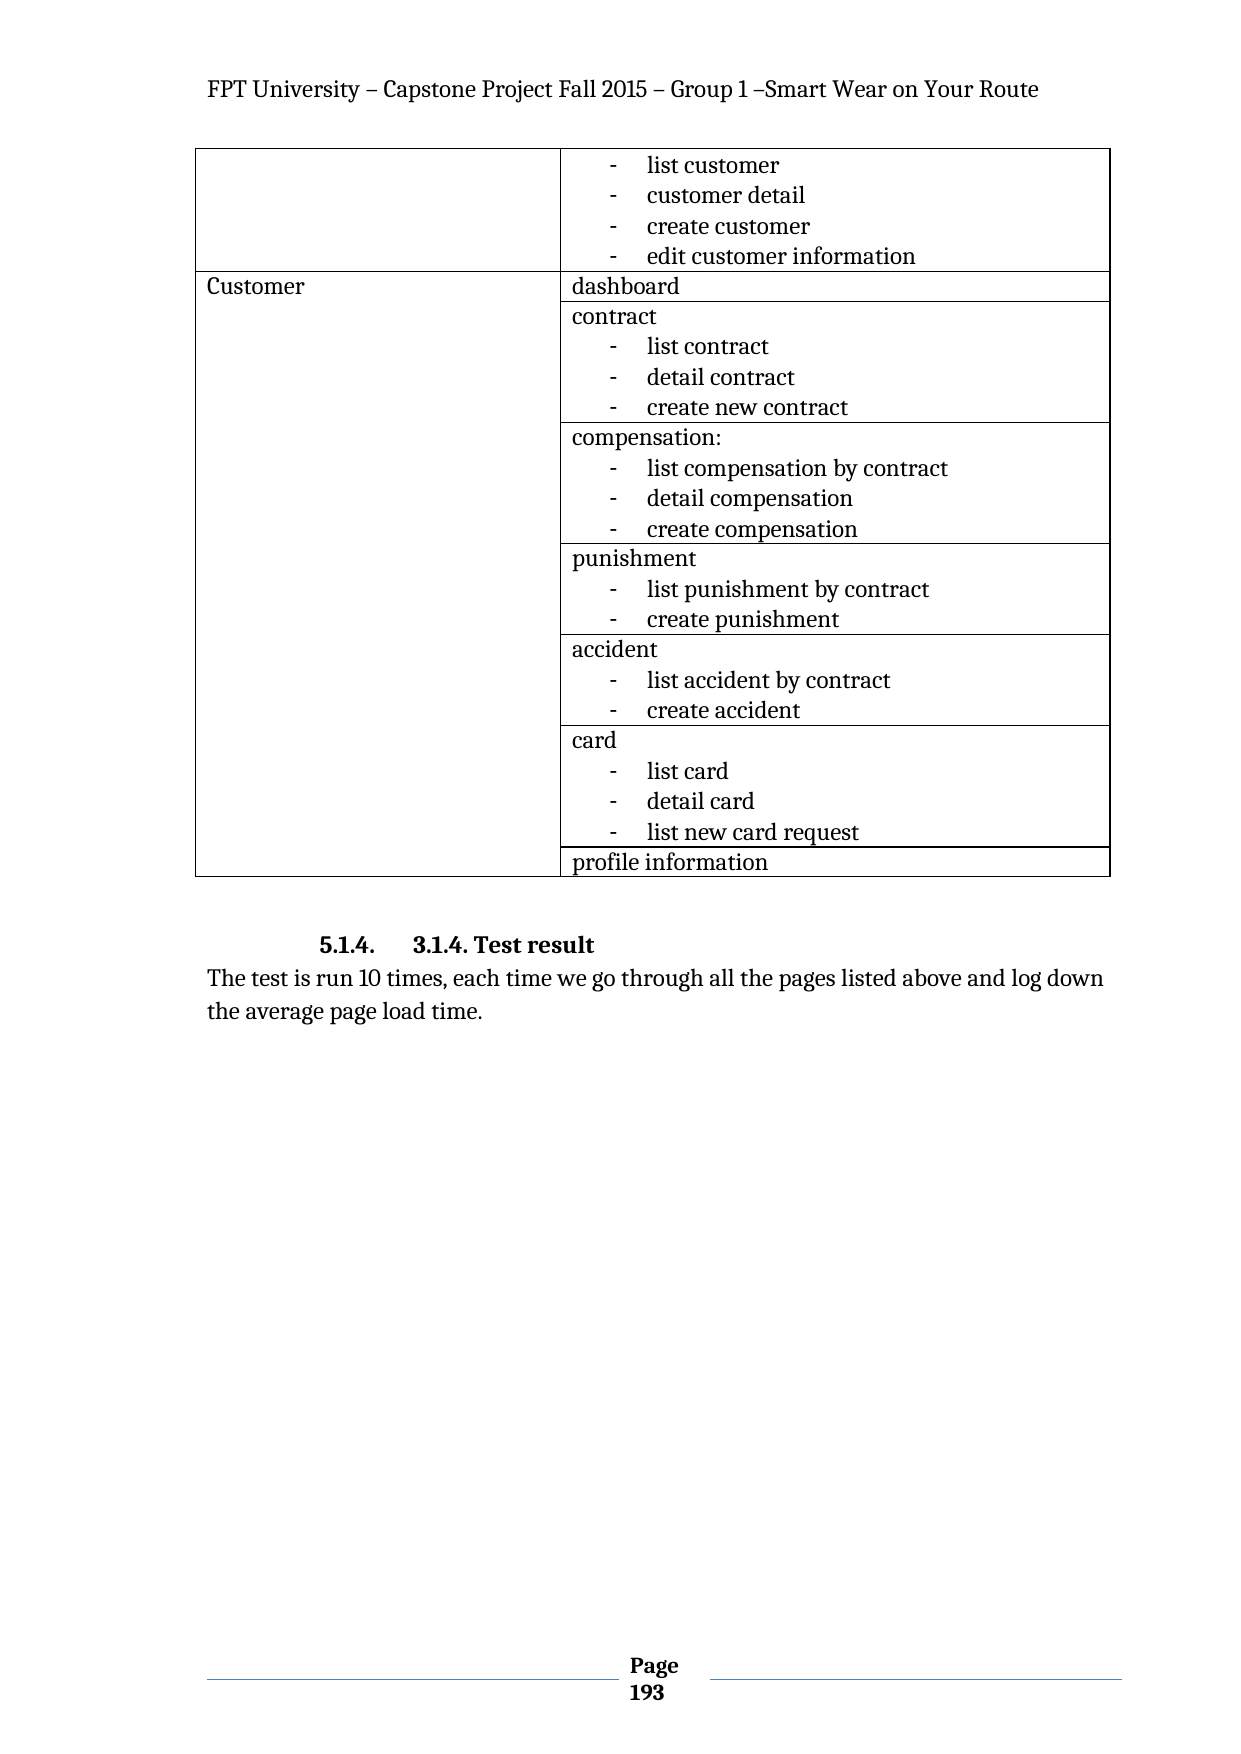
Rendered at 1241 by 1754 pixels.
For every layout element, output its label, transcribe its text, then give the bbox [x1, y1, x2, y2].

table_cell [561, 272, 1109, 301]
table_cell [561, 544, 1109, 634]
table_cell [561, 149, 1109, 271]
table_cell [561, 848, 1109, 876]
subtitle 3.1.4. Test result [319, 931, 1122, 960]
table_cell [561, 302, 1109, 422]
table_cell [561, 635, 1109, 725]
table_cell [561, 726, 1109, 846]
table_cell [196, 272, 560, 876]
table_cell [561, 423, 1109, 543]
text The test is run 10 times, each time we go through all the pages listed above and log down the average page load time. [207, 964, 1122, 1026]
